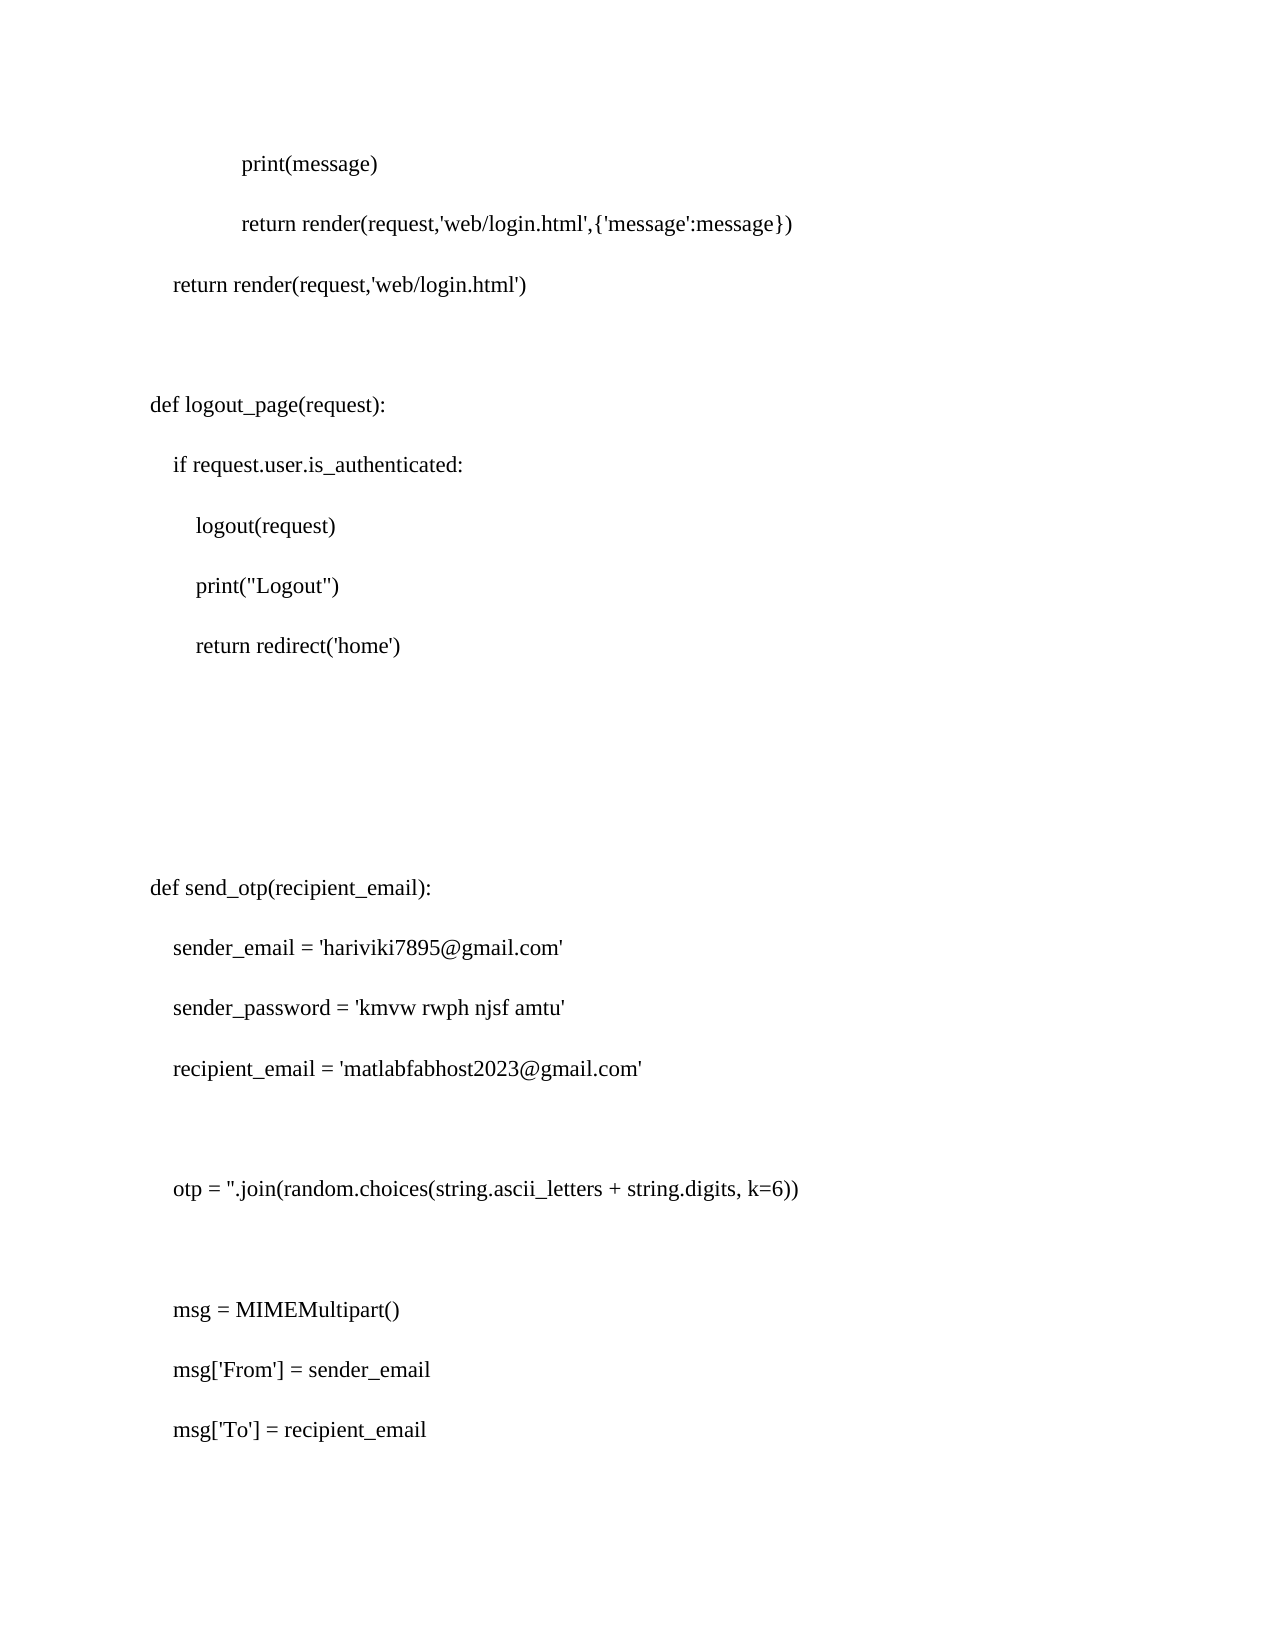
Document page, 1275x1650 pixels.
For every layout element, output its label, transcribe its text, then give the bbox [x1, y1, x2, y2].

text recipient_email = 'matlabfabhost2023@gmail.com' [150, 1055, 1125, 1081]
text print("Logout") [150, 572, 1125, 598]
text print(message) [150, 150, 1125, 176]
text return render(request,'web/login.html') [150, 271, 1125, 297]
text def send_otp(recipient_email): [150, 874, 1125, 900]
text msg = MIMEMultipart() [150, 1296, 1125, 1322]
text otp = ''.join(random.choices(string.ascii_letters + string.digits, k=6)) [150, 1175, 1125, 1202]
text if request.user.is_authenticated: [150, 452, 1125, 478]
text msg['To'] = recipient_email [150, 1417, 1125, 1443]
text logout(request) [150, 512, 1125, 538]
text msg['From'] = sender_email [150, 1356, 1125, 1383]
text def logout_page(request): [150, 391, 1125, 418]
text sender_email = 'hariviki7895@gmail.com' [150, 934, 1125, 960]
text return render(request,'web/login.html',{'message':message}) [150, 210, 1125, 237]
text sender_password = 'kmvw rwph njsf amtu' [150, 994, 1125, 1021]
text return redirect('home') [150, 632, 1125, 659]
